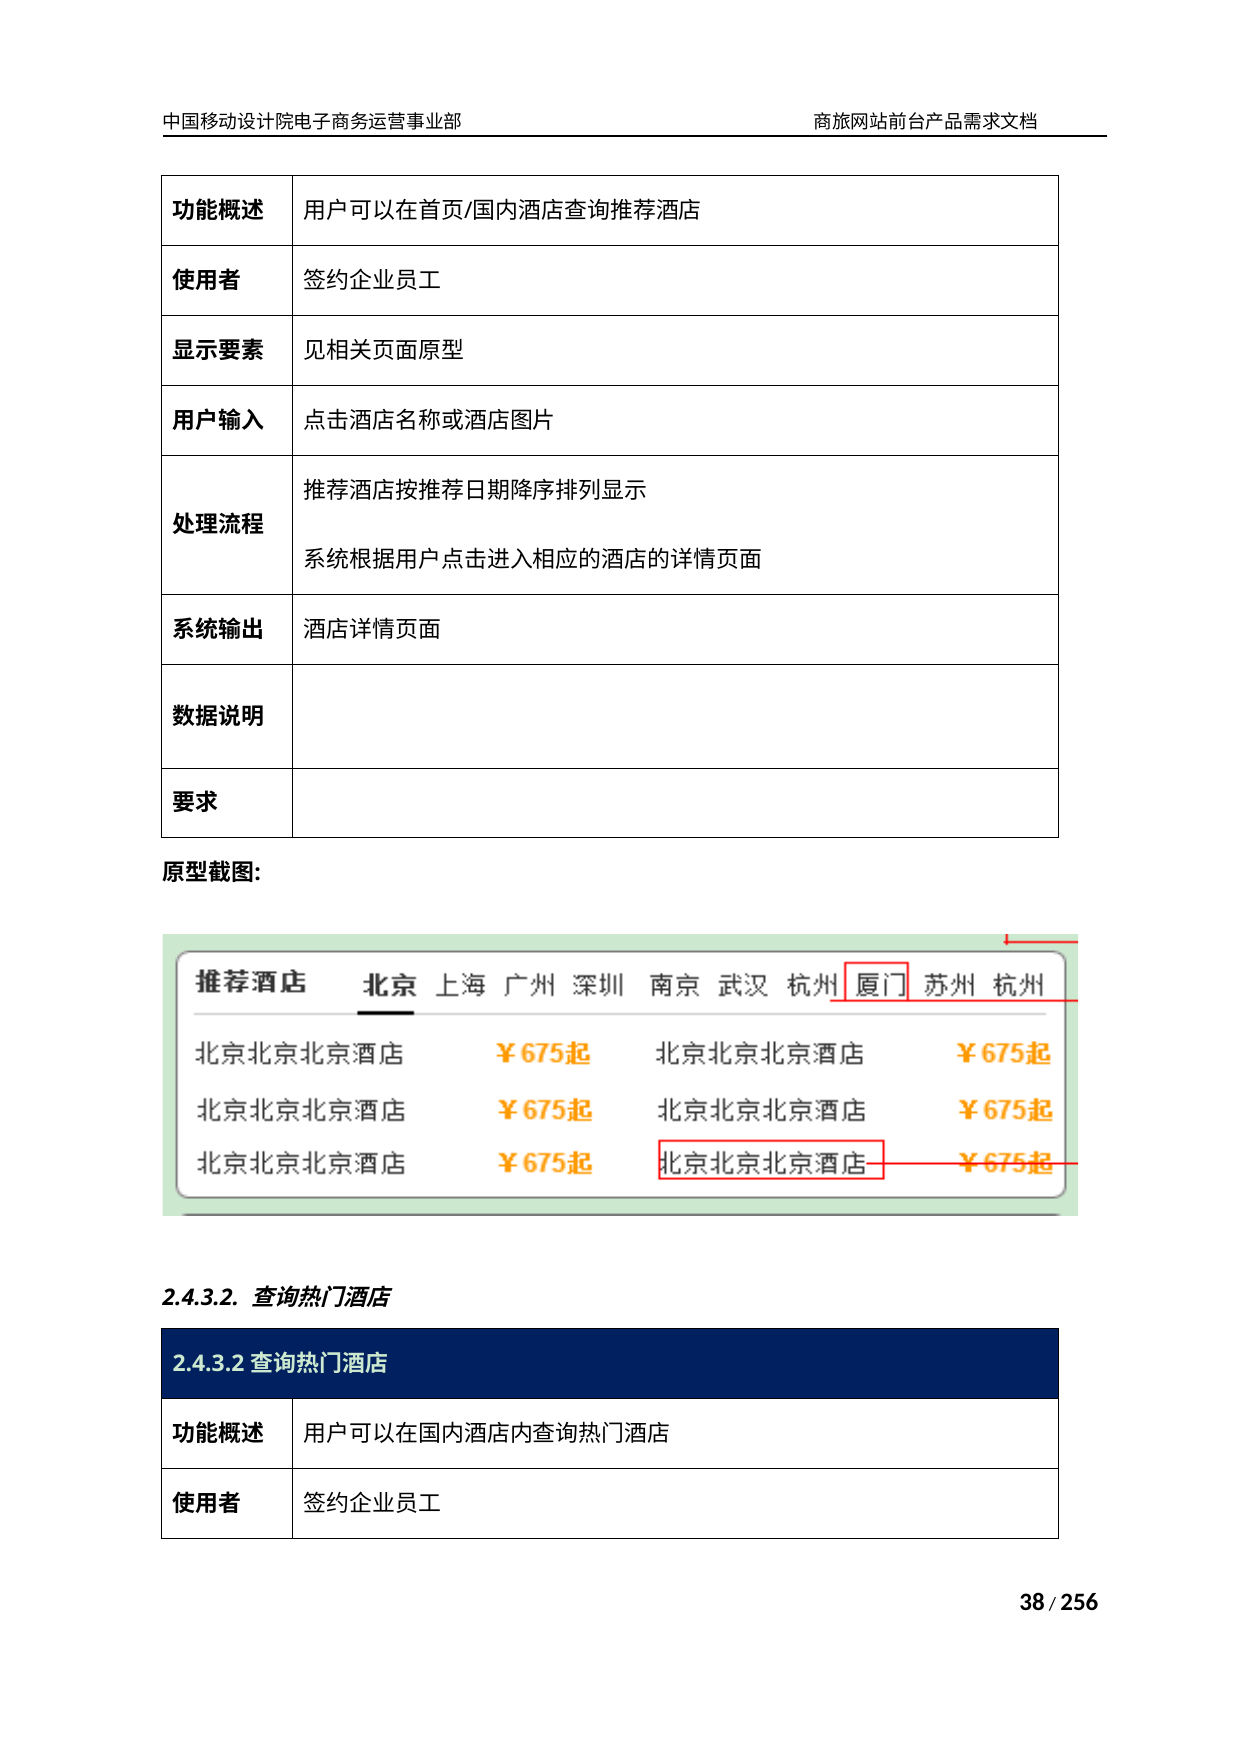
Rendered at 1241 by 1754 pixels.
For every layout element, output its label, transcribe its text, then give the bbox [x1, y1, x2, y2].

table_cell 酒店详情页面 [293, 595, 1058, 664]
table_cell [293, 665, 1058, 767]
table_cell 见相关页面原型 [293, 316, 1058, 385]
table_cell 数据说明 [162, 665, 292, 767]
table_cell 点击酒店名称或酒店图片 [293, 386, 1058, 454]
table_cell 用户可以在国内酒店内查询热门酒店 [293, 1399, 1058, 1468]
table_cell 签约企业员工 [293, 1469, 1058, 1538]
table_cell 使用者 [162, 246, 292, 315]
table_cell 推荐酒店按推荐日期降序排列显示 系统根据用户点击进入相应的酒店的详情页面 [293, 456, 1058, 594]
text 原型截图: [162, 838, 1107, 903]
picture [162, 934, 1079, 1216]
table_cell 显示要素 [162, 316, 292, 385]
table_cell 功能概述 [162, 1399, 292, 1468]
table_cell [293, 769, 1058, 837]
table_cell 使用者 [162, 1469, 292, 1538]
subtitle 查询热门酒店 [162, 1263, 1107, 1328]
table_cell 功能概述 [162, 176, 292, 245]
table_cell 处理流程 [162, 456, 292, 594]
table_header 2.4.3.2 查询热门酒店 [162, 1329, 1058, 1398]
table_cell 用户输入 [162, 386, 292, 454]
table_cell 要求 [162, 769, 292, 837]
table_cell 系统输出 [162, 595, 292, 664]
table_cell 用户可以在首页/国内酒店查询推荐酒店 [293, 176, 1058, 245]
table_cell 签约企业员工 [293, 246, 1058, 315]
